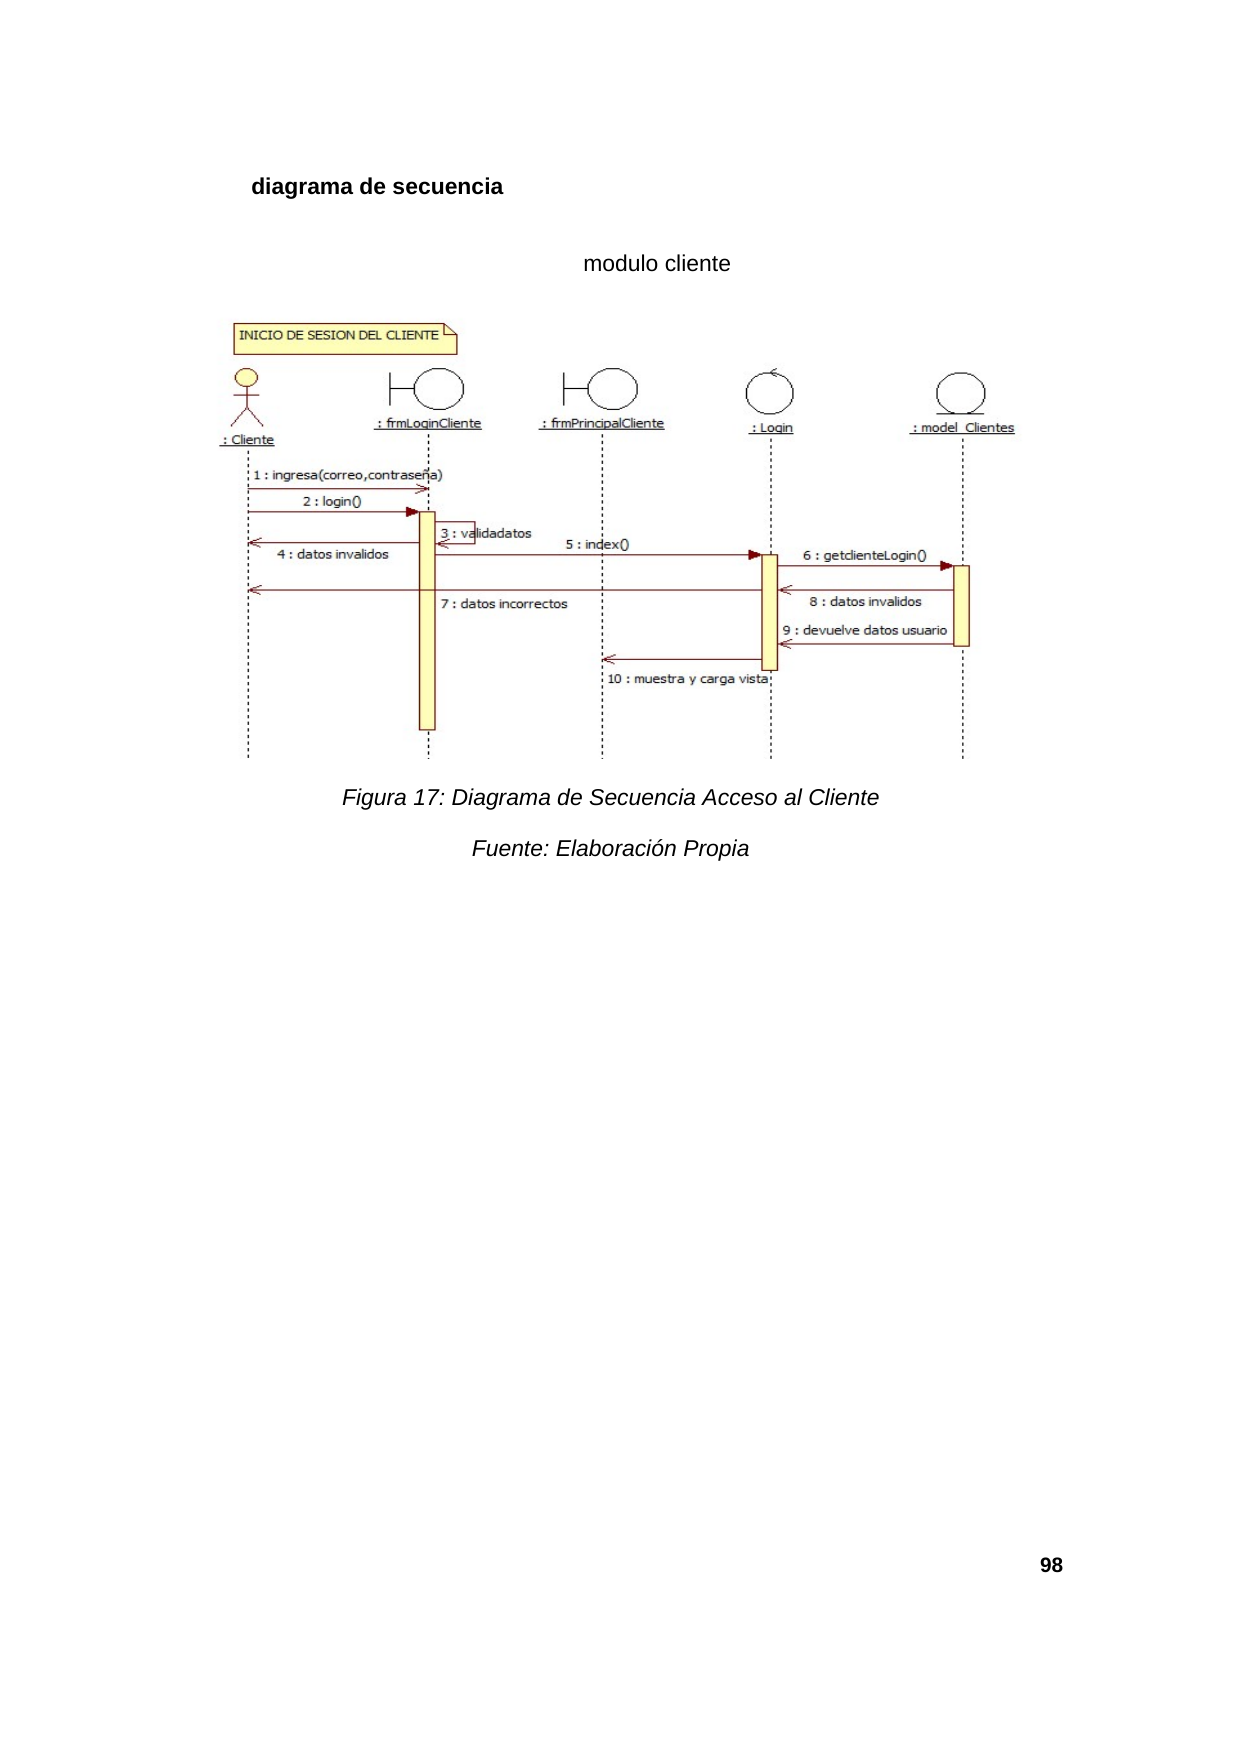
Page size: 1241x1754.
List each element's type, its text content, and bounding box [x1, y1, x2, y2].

picture [177, 301, 1046, 758]
text modulo cliente [177, 250, 1063, 277]
text diagrama de secuencia [177, 173, 1063, 199]
